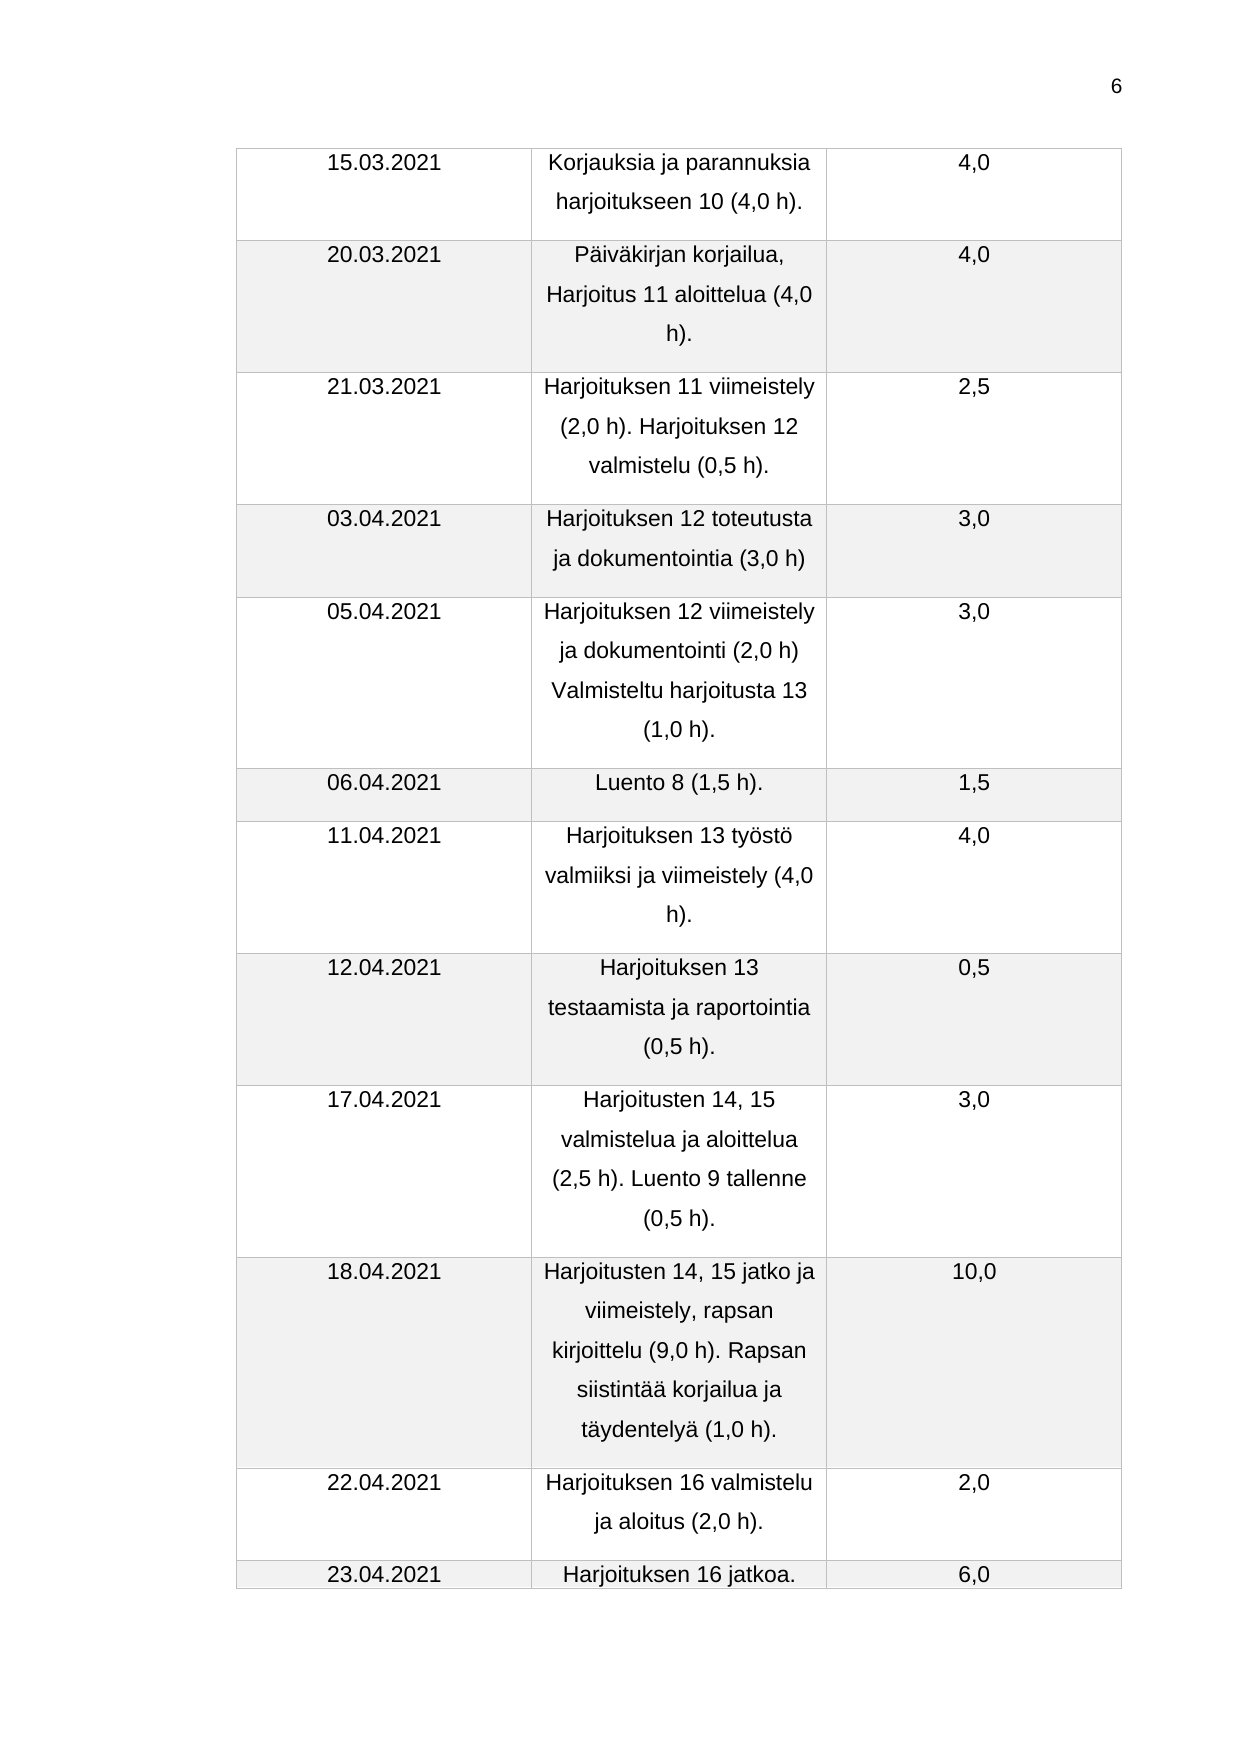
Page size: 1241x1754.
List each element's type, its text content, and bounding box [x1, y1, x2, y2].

table_cell Harjoituksen 11 viimeistely (2,0 h). Harjoituksen 12 valmistelu (0,5 h). [532, 373, 826, 504]
table_cell 0,5 [827, 954, 1121, 1085]
table_cell 11.04.2021 [237, 822, 531, 953]
table_cell Päiväkirjan korjailua, Harjoitus 11 aloittelua (4,0 h). [532, 241, 826, 372]
table_cell Harjoituksen 16 valmistelu ja aloitus (2,0 h). [532, 1469, 826, 1560]
table_cell 2,5 [827, 373, 1121, 504]
table_cell 23.04.2021 [237, 1561, 531, 1587]
table_cell 10,0 [827, 1258, 1121, 1467]
table_cell 2,0 [827, 1469, 1121, 1560]
table_cell 17.04.2021 [237, 1086, 531, 1257]
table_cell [532, 1561, 826, 1587]
table_cell 21.03.2021 [237, 373, 531, 504]
table_cell 6,0 [827, 1561, 1121, 1587]
table_cell Luento 8 (1,5 h). [532, 769, 826, 821]
table_cell Harjoitusten 14, 15 jatko ja viimeistely, rapsan kirjoittelu (9,0 h). Rapsan siistintää korjailua ja täydentelyä (1,0 h). [532, 1258, 826, 1467]
table_cell Harjoituksen 13 testaamista ja raportointia (0,5 h). [532, 954, 826, 1085]
table_cell 15.03.2021 [237, 149, 531, 240]
table_cell 4,0 [827, 149, 1121, 240]
table_cell 03.04.2021 [237, 505, 531, 597]
table_cell 3,0 [827, 1086, 1121, 1257]
table_cell 4,0 [827, 241, 1121, 372]
table_cell 1,5 [827, 769, 1121, 821]
table_cell 05.04.2021 [237, 598, 531, 768]
table_cell Harjoituksen 13 työstö valmiiksi ja viimeistely (4,0 h). [532, 822, 826, 953]
table_cell 06.04.2021 [237, 769, 531, 821]
table_cell Harjoituksen 12 toteutusta ja dokumentointia (3,0 h) [532, 505, 826, 597]
table_cell Harjoituksen 12 viimeistely ja dokumentointi (2,0 h) Valmisteltu harjoitusta 13 (1,0 h). [532, 598, 826, 768]
table_cell 20.03.2021 [237, 241, 531, 372]
table_cell 4,0 [827, 822, 1121, 953]
table_cell 22.04.2021 [237, 1469, 531, 1560]
table_cell 3,0 [827, 505, 1121, 597]
table_cell 3,0 [827, 598, 1121, 768]
table_cell 12.04.2021 [237, 954, 531, 1085]
table_cell 18.04.2021 [237, 1258, 531, 1467]
table_cell Harjoitusten 14, 15 valmistelua ja aloittelua (2,5 h). Luento 9 tallenne (0,5 h). [532, 1086, 826, 1257]
table_cell Korjauksia ja parannuksia harjoitukseen 10 (4,0 h). [532, 149, 826, 240]
